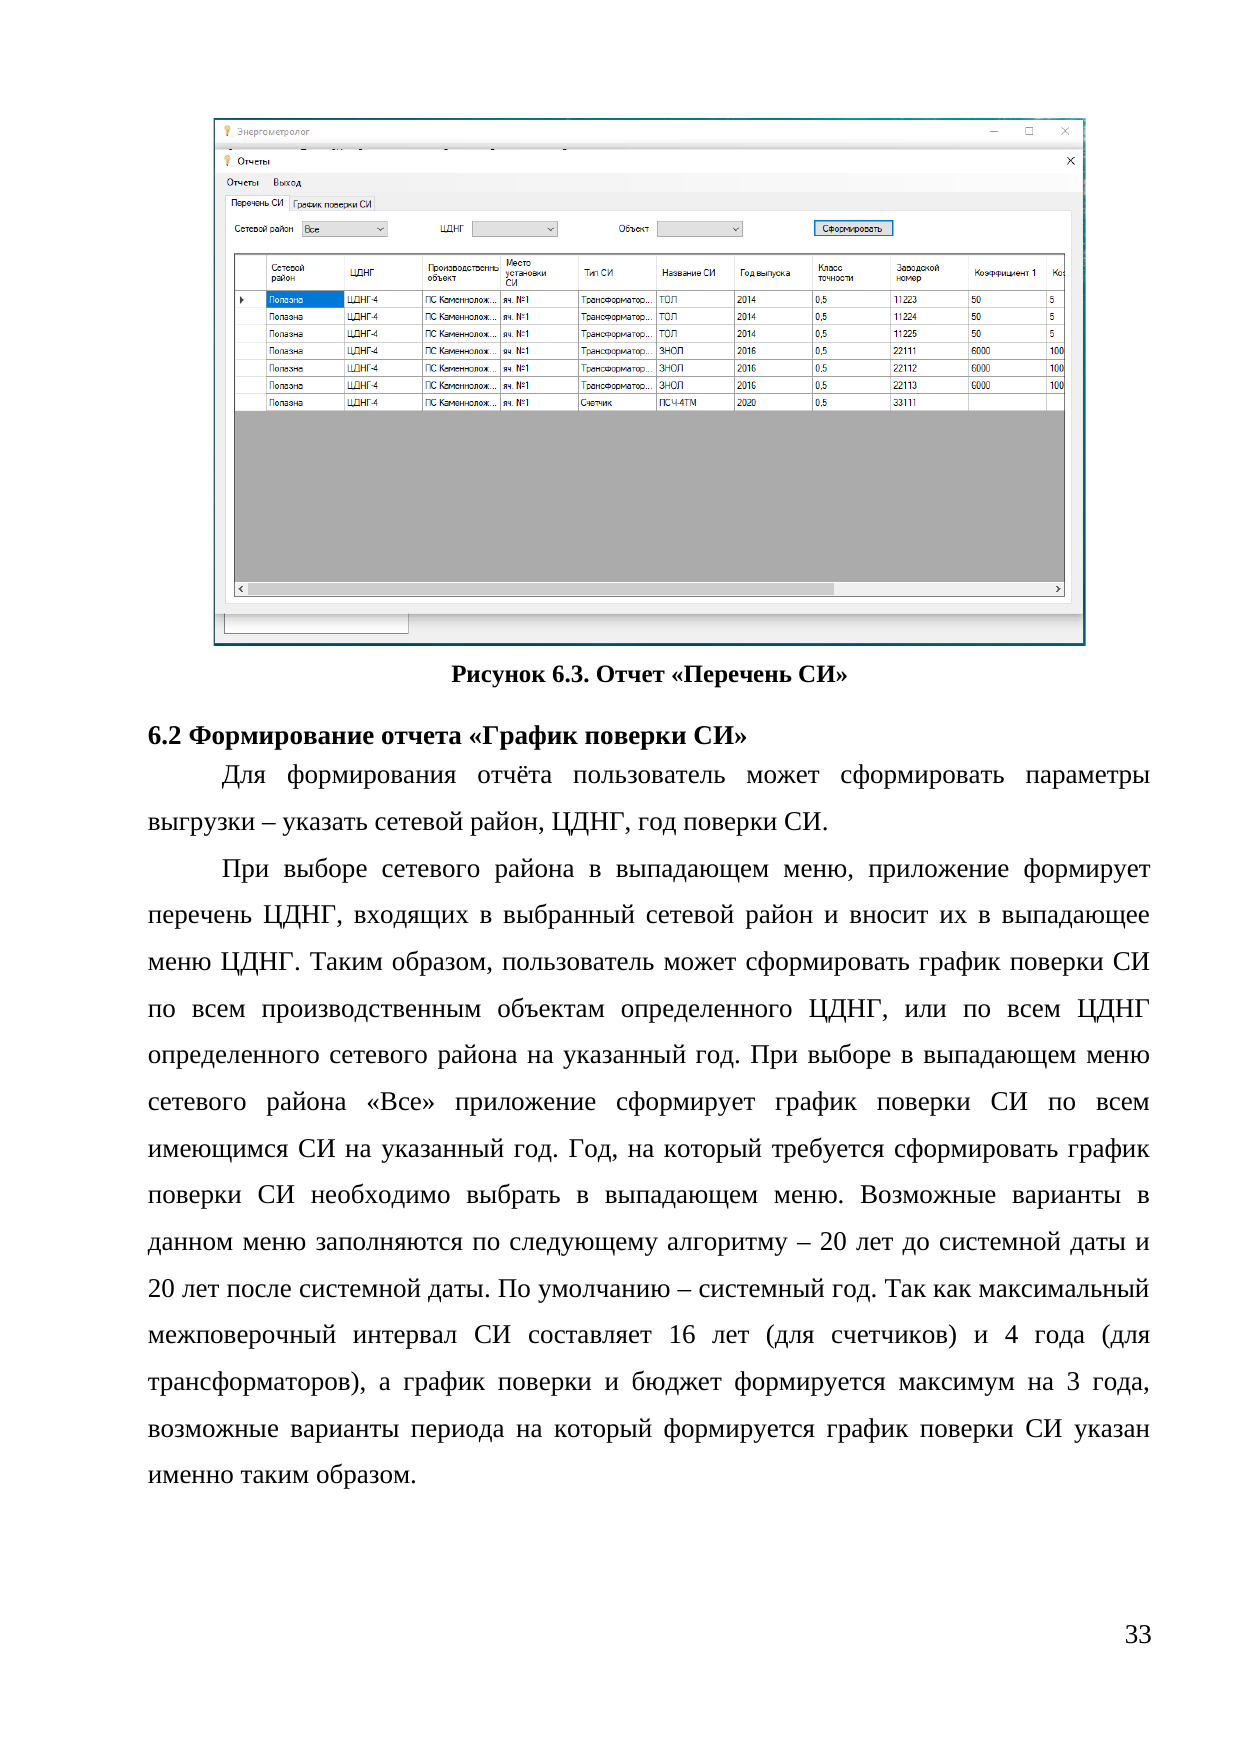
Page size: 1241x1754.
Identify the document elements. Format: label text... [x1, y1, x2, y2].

text 6.2 Формирование отчета «График поверки СИ» [148, 719, 1152, 750]
picture [213, 118, 1086, 646]
text Для формирования отчёта пользователь может сформировать параметры выгрузки – указать сетевой район, ЦДНГ, год поверки СИ. [148, 759, 1152, 836]
text Рисунок 6.3. Отчет «Перечень СИ» [148, 659, 1152, 688]
text При выборе сетевого района в выпадающем меню, приложение формирует перечень ЦДНГ, входящих в выбранный сетевой район и вносит их в выпадающее меню ЦДНГ. Таким образом, пользователь может сформировать график поверки СИ по всем производственным объектам определенного ЦДНГ, или по всем ЦДНГ определенного сетевого района на указанный год. При выборе в выпадающем меню сетевого района «Все» приложение сформирует график поверки СИ по всем имеющимся СИ на указанный год. Год, на который требуется сформировать график поверки СИ необходимо выбрать в выпадающем меню. Возможные варианты в данном меню заполняются по следующему алгоритму – 20 лет до системной даты и 20 лет после системной даты. По умолчанию – системный год. Так как максимальный межповерочный интервал СИ составляет 16 лет (для счетчиков) и 4 года (для трансформаторов), а график поверки и бюджет формируется максимум на 3 года, возможные варианты периода на который формируется график поверки СИ указан именно таким образом. [148, 852, 1152, 1490]
